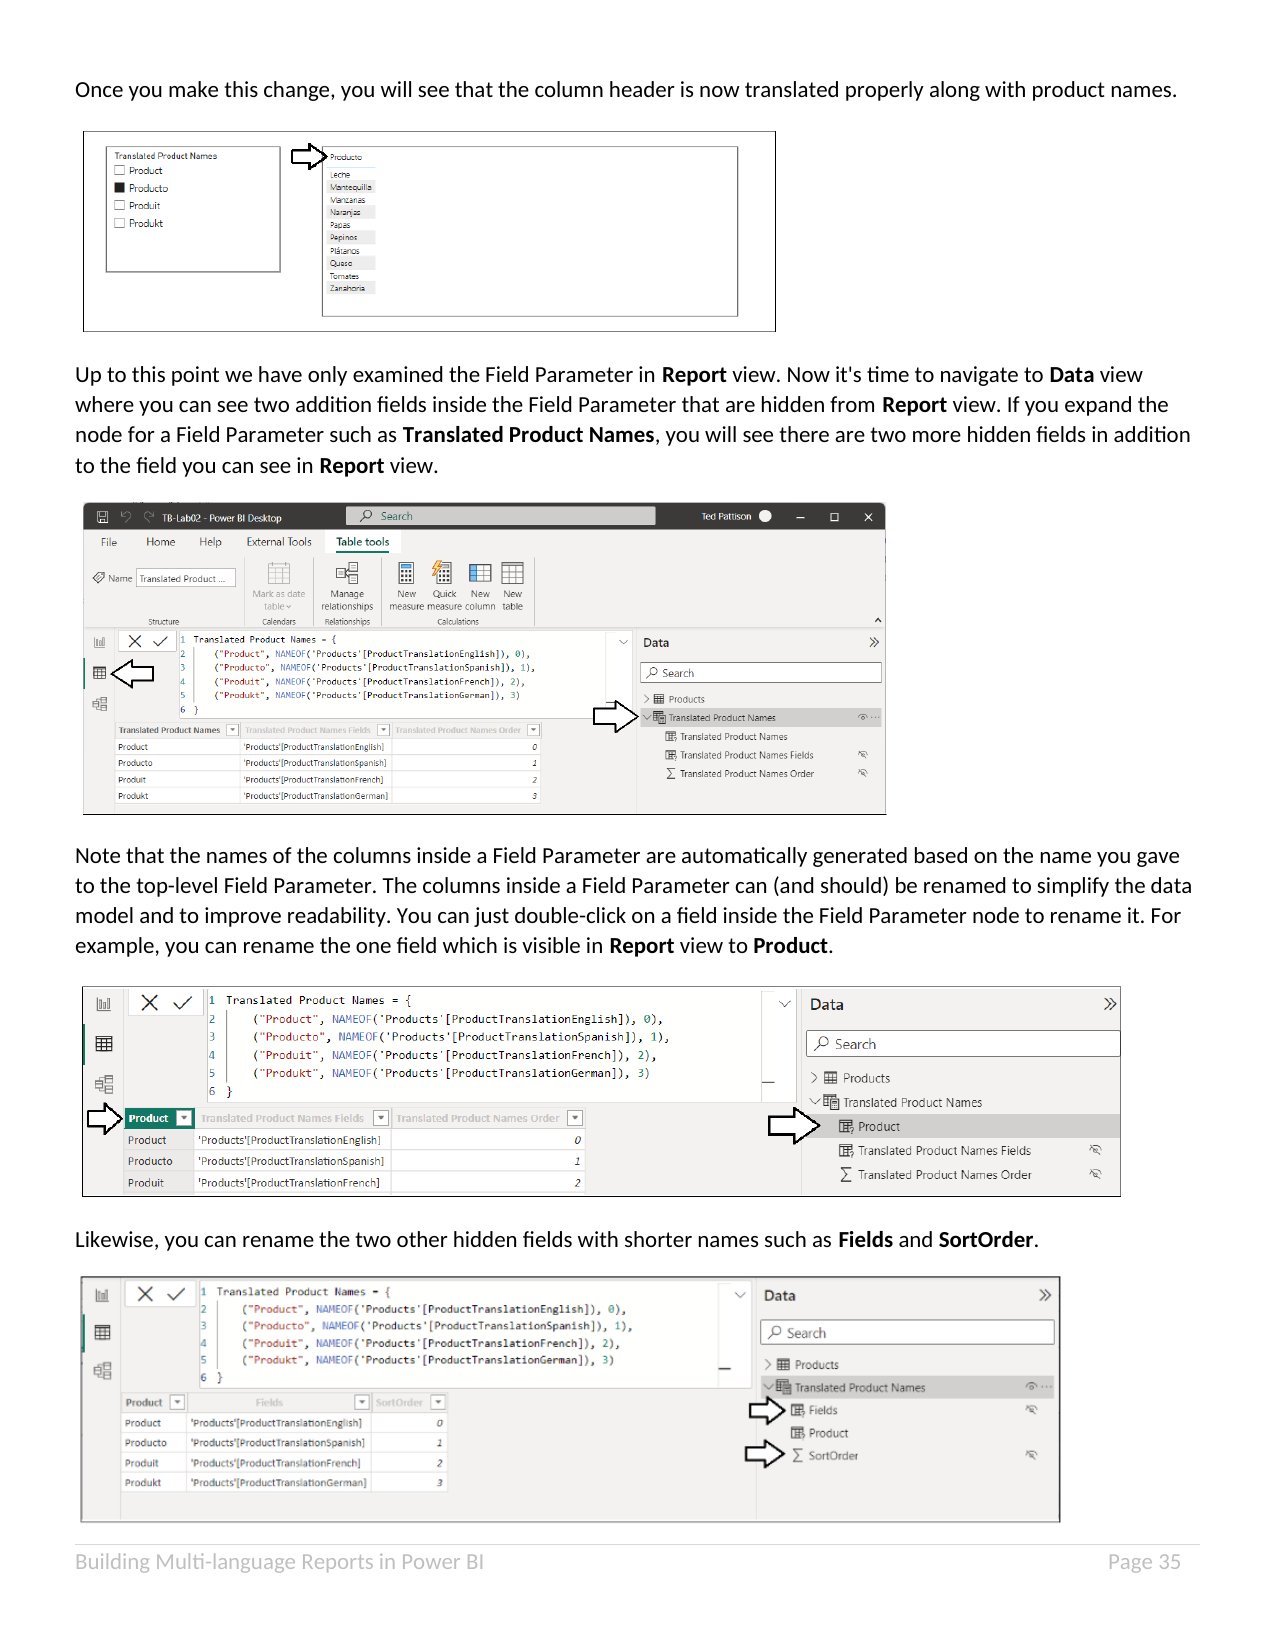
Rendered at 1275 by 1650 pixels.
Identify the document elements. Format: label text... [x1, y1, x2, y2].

text Once you make this change, you will see that the column header is now translated properly along with product names. [75, 75, 1200, 103]
picture [75, 497, 893, 822]
text Likewise, you can rename the two other hidden fields with shorter names such as Fields and SortOrder. [75, 1226, 1200, 1254]
picture [75, 1272, 1067, 1528]
text Note that the names of the columns inside a Field Parameter are automatically generated based on the name you gave to the top-level Field Parameter. The columns inside a Field Parameter can (and should) be renamed to simplify the data model and to improve readability. You can just double-click on a field inside the Field Parameter node to rename it. For example, you can rename the one field which is visible in Report view to Product. [75, 841, 1200, 959]
text Up to this point we have only examined the Field Parameter in Report view. Now it's time to navigate to Data view where you can see two addition fields inside the Field Parameter that are hidden from Report view. If you expand the node for a Field Parameter such as Translated Product Names, you will see there are two more hidden fields in addition to the field you can see in Report view. [75, 360, 1200, 479]
picture [75, 978, 1129, 1207]
picture [75, 121, 786, 342]
